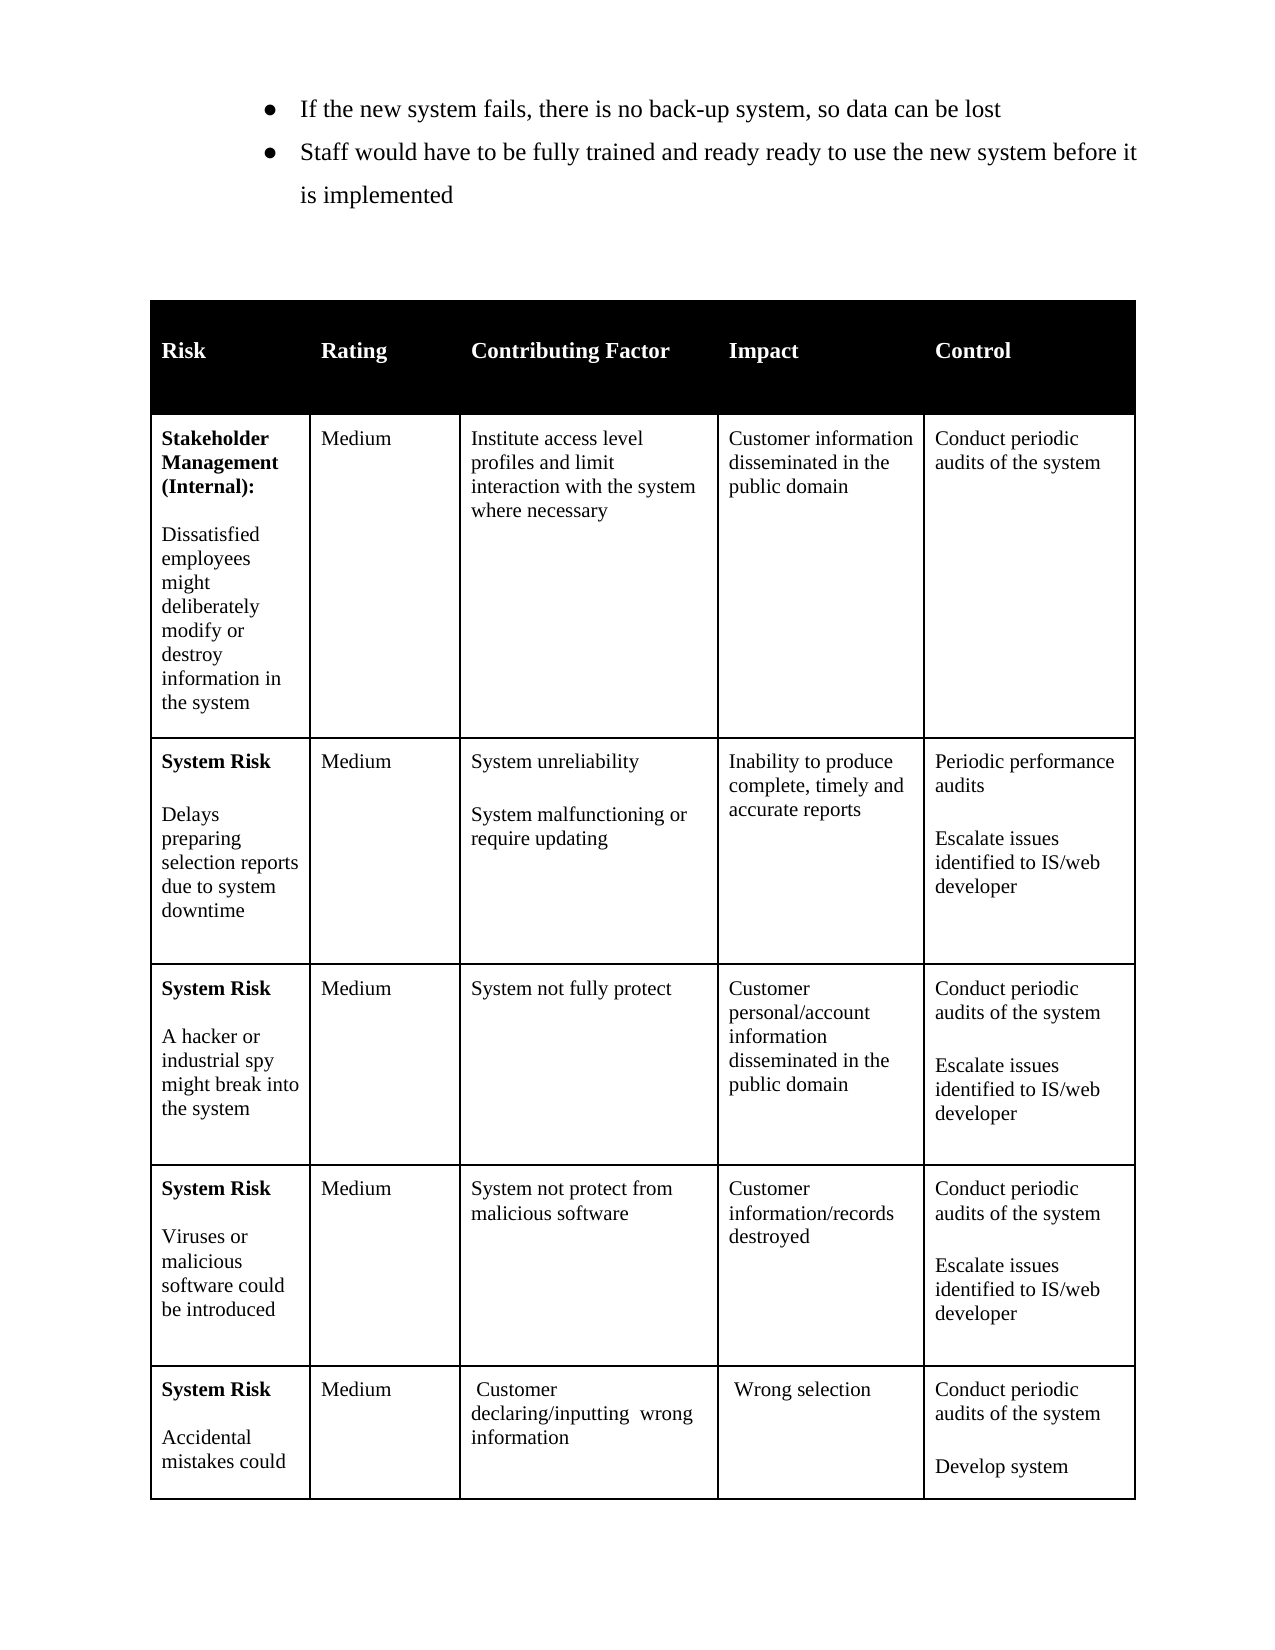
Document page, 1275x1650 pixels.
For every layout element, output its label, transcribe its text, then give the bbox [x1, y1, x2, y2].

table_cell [461, 1367, 717, 1498]
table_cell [152, 1367, 309, 1498]
table_header Impact [719, 302, 923, 413]
table_cell System Risk Delays preparing selection reports due to system downtime [152, 739, 309, 963]
table_cell Medium [311, 739, 459, 963]
table_cell System Risk Viruses or malicious software could be introduced [152, 1166, 309, 1364]
table_cell Customer information/records destroyed [719, 1166, 923, 1364]
table_cell Inability to produce complete, timely and accurate reports [719, 739, 923, 963]
table_cell Medium [311, 415, 459, 737]
table_cell System Risk A hacker or industrial spy might break into the system [152, 965, 309, 1164]
table_header Rating [311, 302, 459, 413]
table_cell Stakeholder Management (Internal): Dissatisfied employees might deliberately modify or destroy information in the system [152, 415, 309, 737]
table_cell System not fully protect [461, 965, 717, 1164]
table_cell Medium [311, 965, 459, 1164]
table_cell Medium [311, 1166, 459, 1364]
table_cell Conduct periodic audits of the system Escalate issues identified to IS/web developer [925, 965, 1134, 1164]
table_header Contributing Factor [461, 302, 717, 413]
table_cell System not protect from malicious software [461, 1166, 717, 1364]
list If the new system fails, there is no back-up system, so data can be lost [262, 94, 1153, 122]
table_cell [925, 1367, 1134, 1498]
table_header Control [925, 302, 1134, 413]
table_cell Medium [311, 1367, 459, 1498]
table_cell Periodic performance audits Escalate issues identified to IS/web developer [925, 739, 1134, 963]
table_cell System unreliability System malfunctioning or require updating [461, 739, 717, 963]
table_cell Conduct periodic audits of the system Escalate issues identified to IS/web developer [925, 1166, 1134, 1364]
table_cell Customer information disseminated in the public domain [719, 415, 923, 737]
table_header Risk [152, 302, 309, 413]
table_cell Customer personal/account information disseminated in the public domain [719, 965, 923, 1164]
table_cell Institute access level profiles and limit interaction with the system where necessary [461, 415, 717, 737]
list Staff would have to be fully trained and ready ready to use the new system before it is implemented [262, 137, 1153, 209]
table_cell Conduct periodic audits of the system [925, 415, 1134, 737]
table_cell Wrong selection [719, 1367, 923, 1498]
